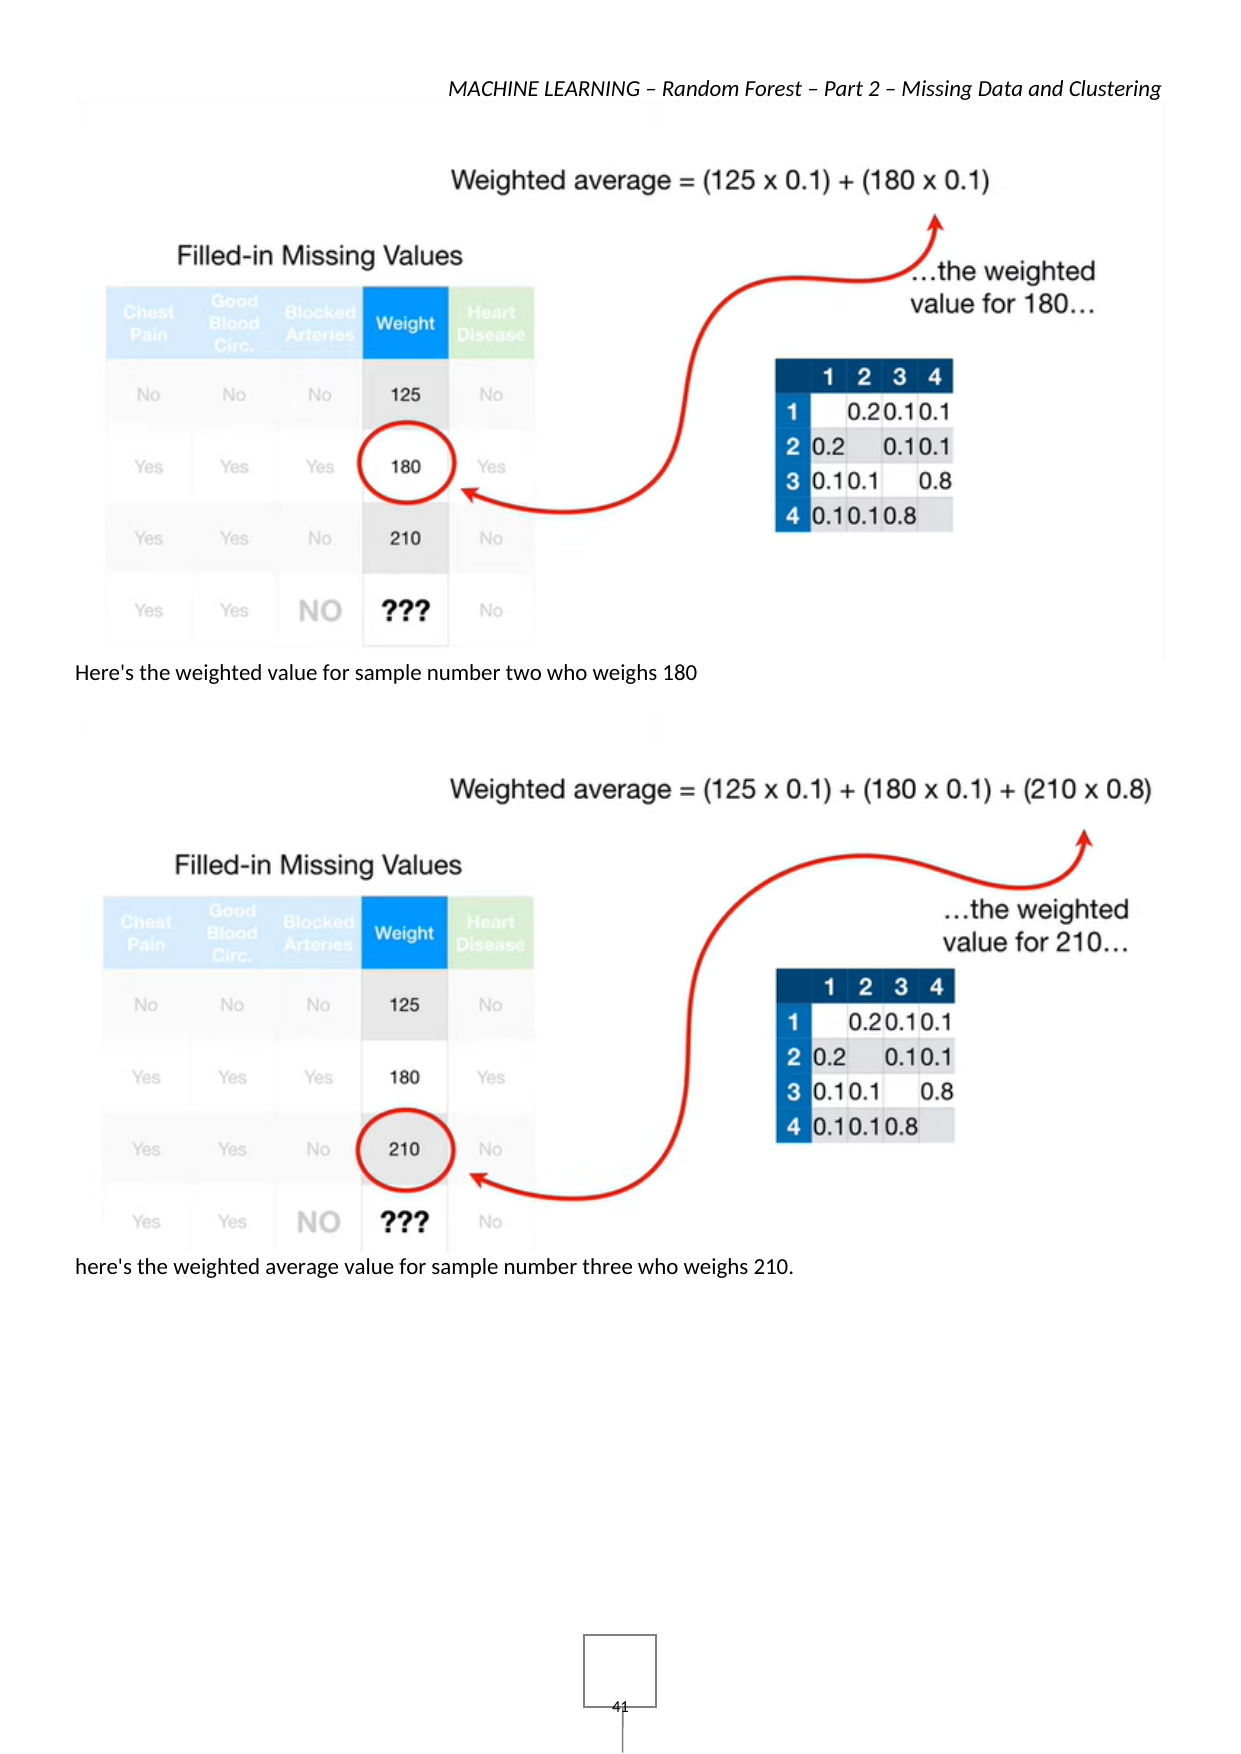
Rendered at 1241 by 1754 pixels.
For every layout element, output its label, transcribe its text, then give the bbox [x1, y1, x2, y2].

picture [75, 101, 1166, 659]
text Here's the weighted value for sample number two who weighs 180 [75, 659, 1165, 686]
picture [75, 714, 1166, 1253]
text here's the weighted average value for sample number three who weighs 210. [75, 1253, 1165, 1280]
